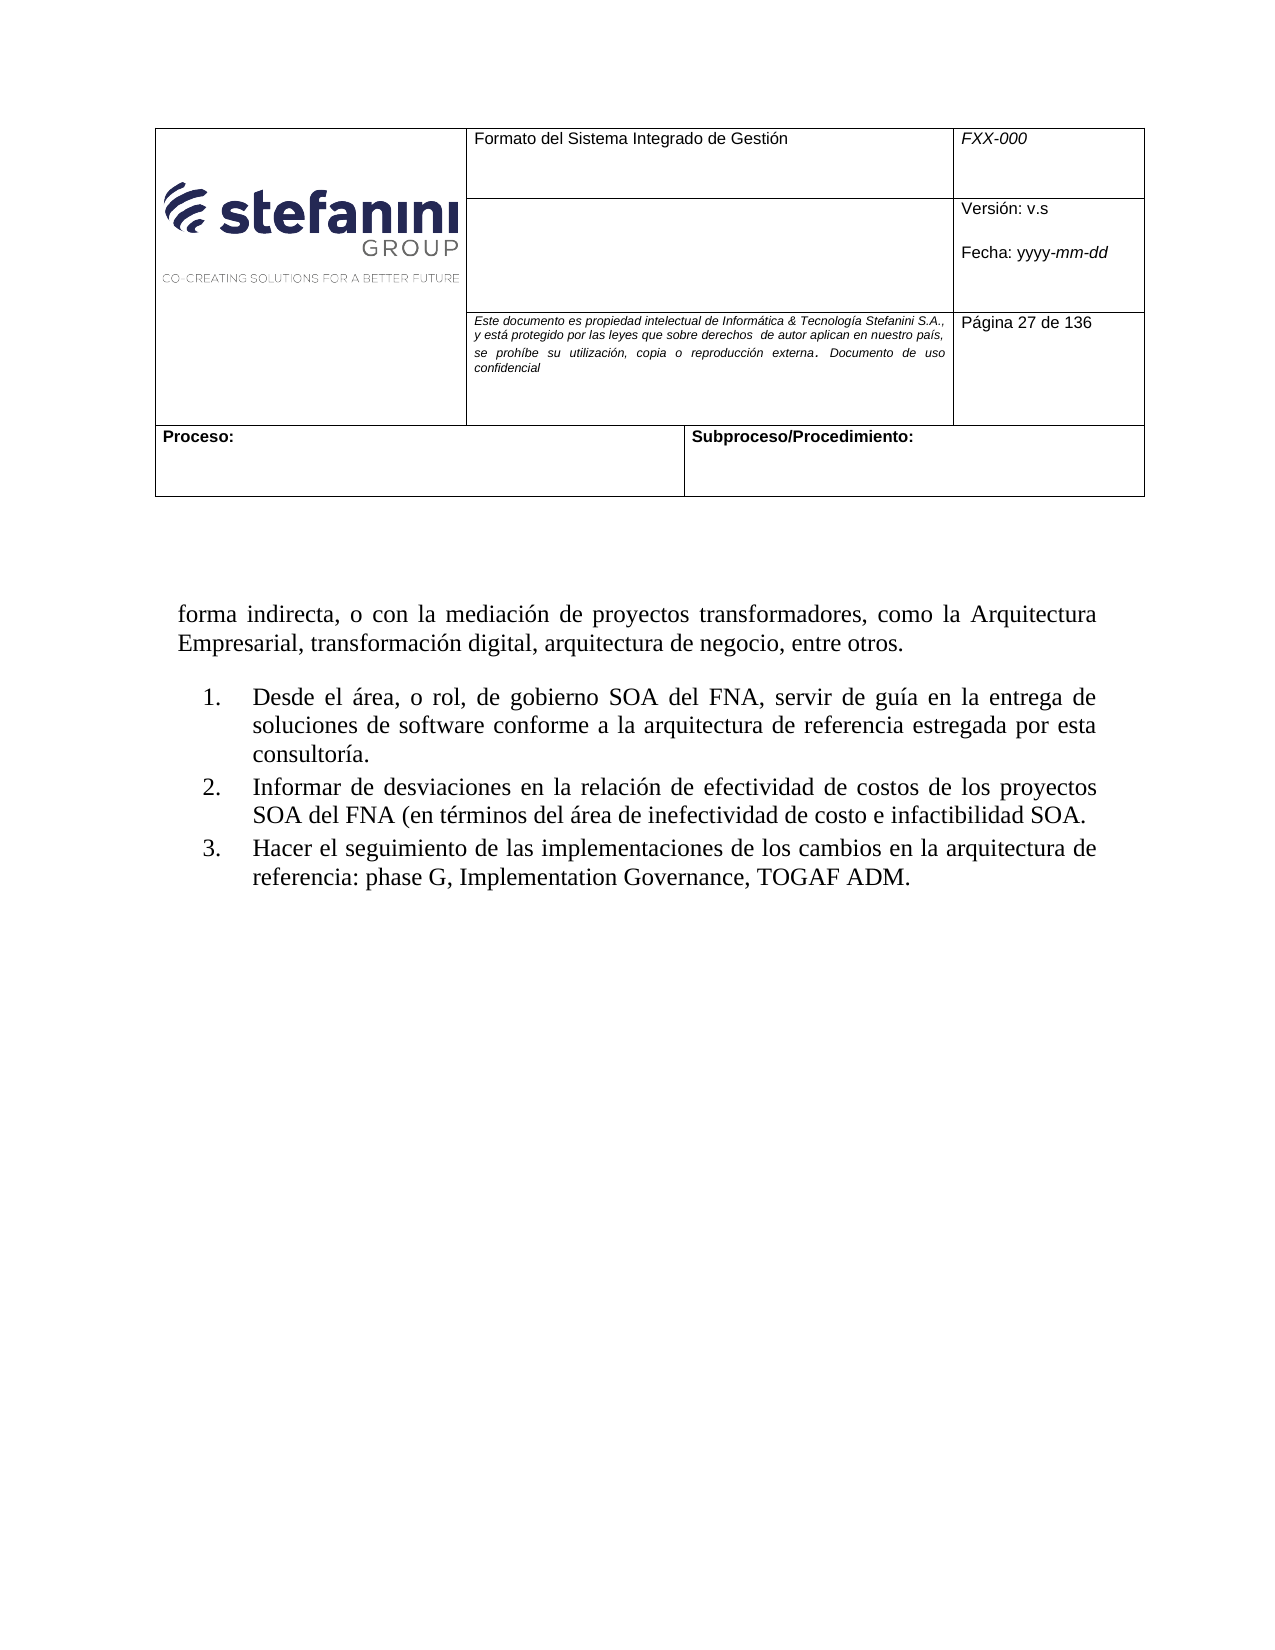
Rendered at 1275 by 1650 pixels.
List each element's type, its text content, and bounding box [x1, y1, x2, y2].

list Desde el área, o rol, de gobierno SOA del FNA, servir de guía en la entrega de soluciones de software conforme a la arquitectura de referencia estregada por esta consultoría. [202, 682, 1098, 768]
list Informar de desviaciones en la relación de efectividad de costos de los proyectos SOA del FNA (en términos del área de inefectividad de costo e infactibilidad SOA. [202, 772, 1098, 829]
list Hacer el seguimiento de las implementaciones de los cambios en la arquitectura de referencia: phase G, Implementation Governance, TOGAF ADM. [202, 833, 1098, 891]
text Para complementar la lista de objetivos del gobierno SOA recomendados por este diagnóstico al Fondo, la lista siguiente expone objetivos que pueden ser conseguidos de forma indirecta, o con la mediación de proyectos transformadores, como la Arquitectura Empresarial, transformación digital, arquitectura de negocio, entre otros. [177, 599, 1098, 657]
picture [162, 182, 460, 286]
